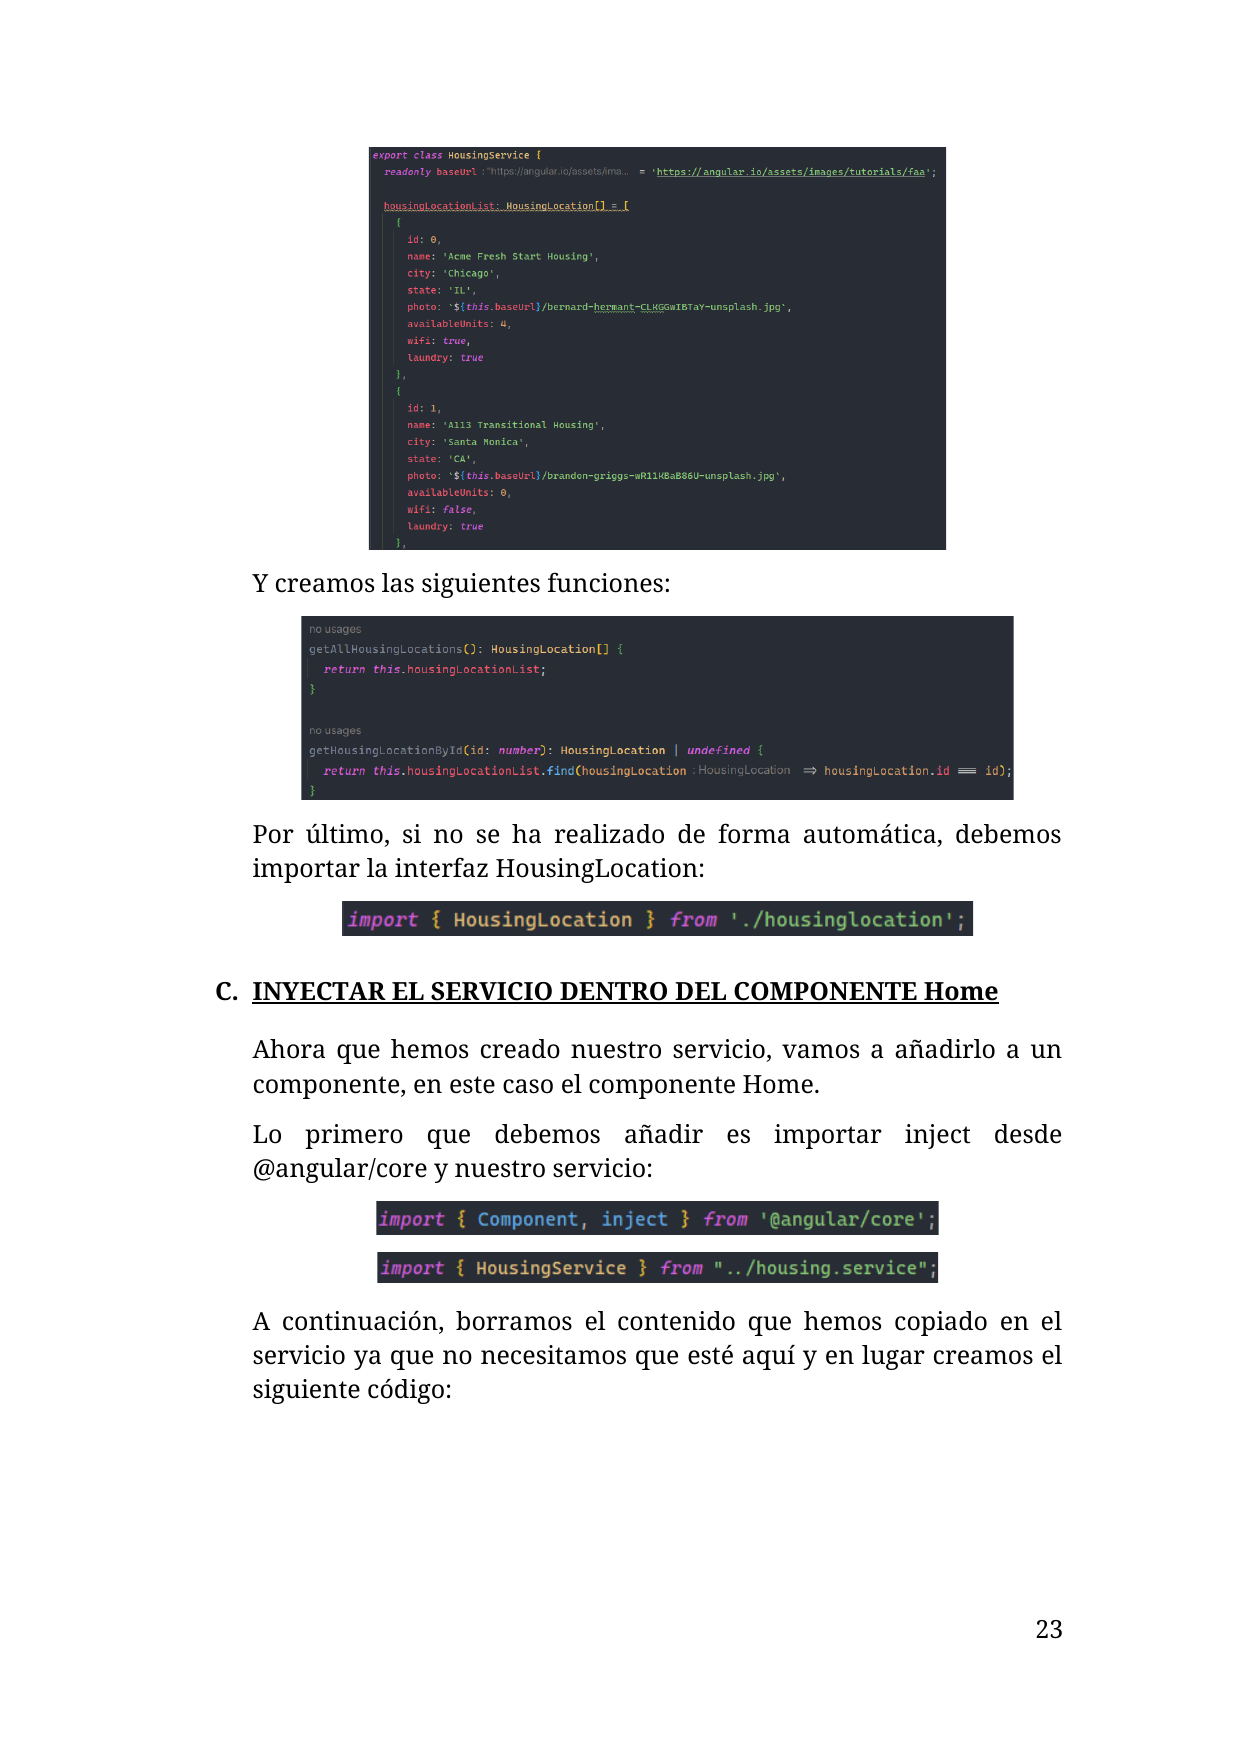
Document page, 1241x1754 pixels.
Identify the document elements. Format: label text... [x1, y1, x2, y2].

text Por último, si no se ha realizado de forma automática, debemos importar la interfaz HousingLocation: [252, 816, 1063, 884]
picture [377, 1252, 939, 1283]
picture [342, 901, 974, 936]
text A continuación, borramos el contenido que hemos copiado en el servicio ya que no necesitamos que esté aquí y en lugar creamos el siguiente código: [252, 1303, 1063, 1405]
text Ahora que hemos creado nuestro servicio, vamos a añadirlo a un componente, en este caso el componente Home. [252, 1032, 1063, 1100]
text Lo primero que debemos añadir es importar inject desde @angular/core y nuestro servicio: [252, 1117, 1063, 1185]
picture [376, 1201, 939, 1235]
picture [301, 616, 1014, 800]
picture [368, 147, 947, 550]
text Y creamos las siguientes funciones: [252, 566, 1063, 600]
subtitle INYECTAR EL SERVICIO DENTRO DEL COMPONENTE Home [215, 973, 1063, 1007]
